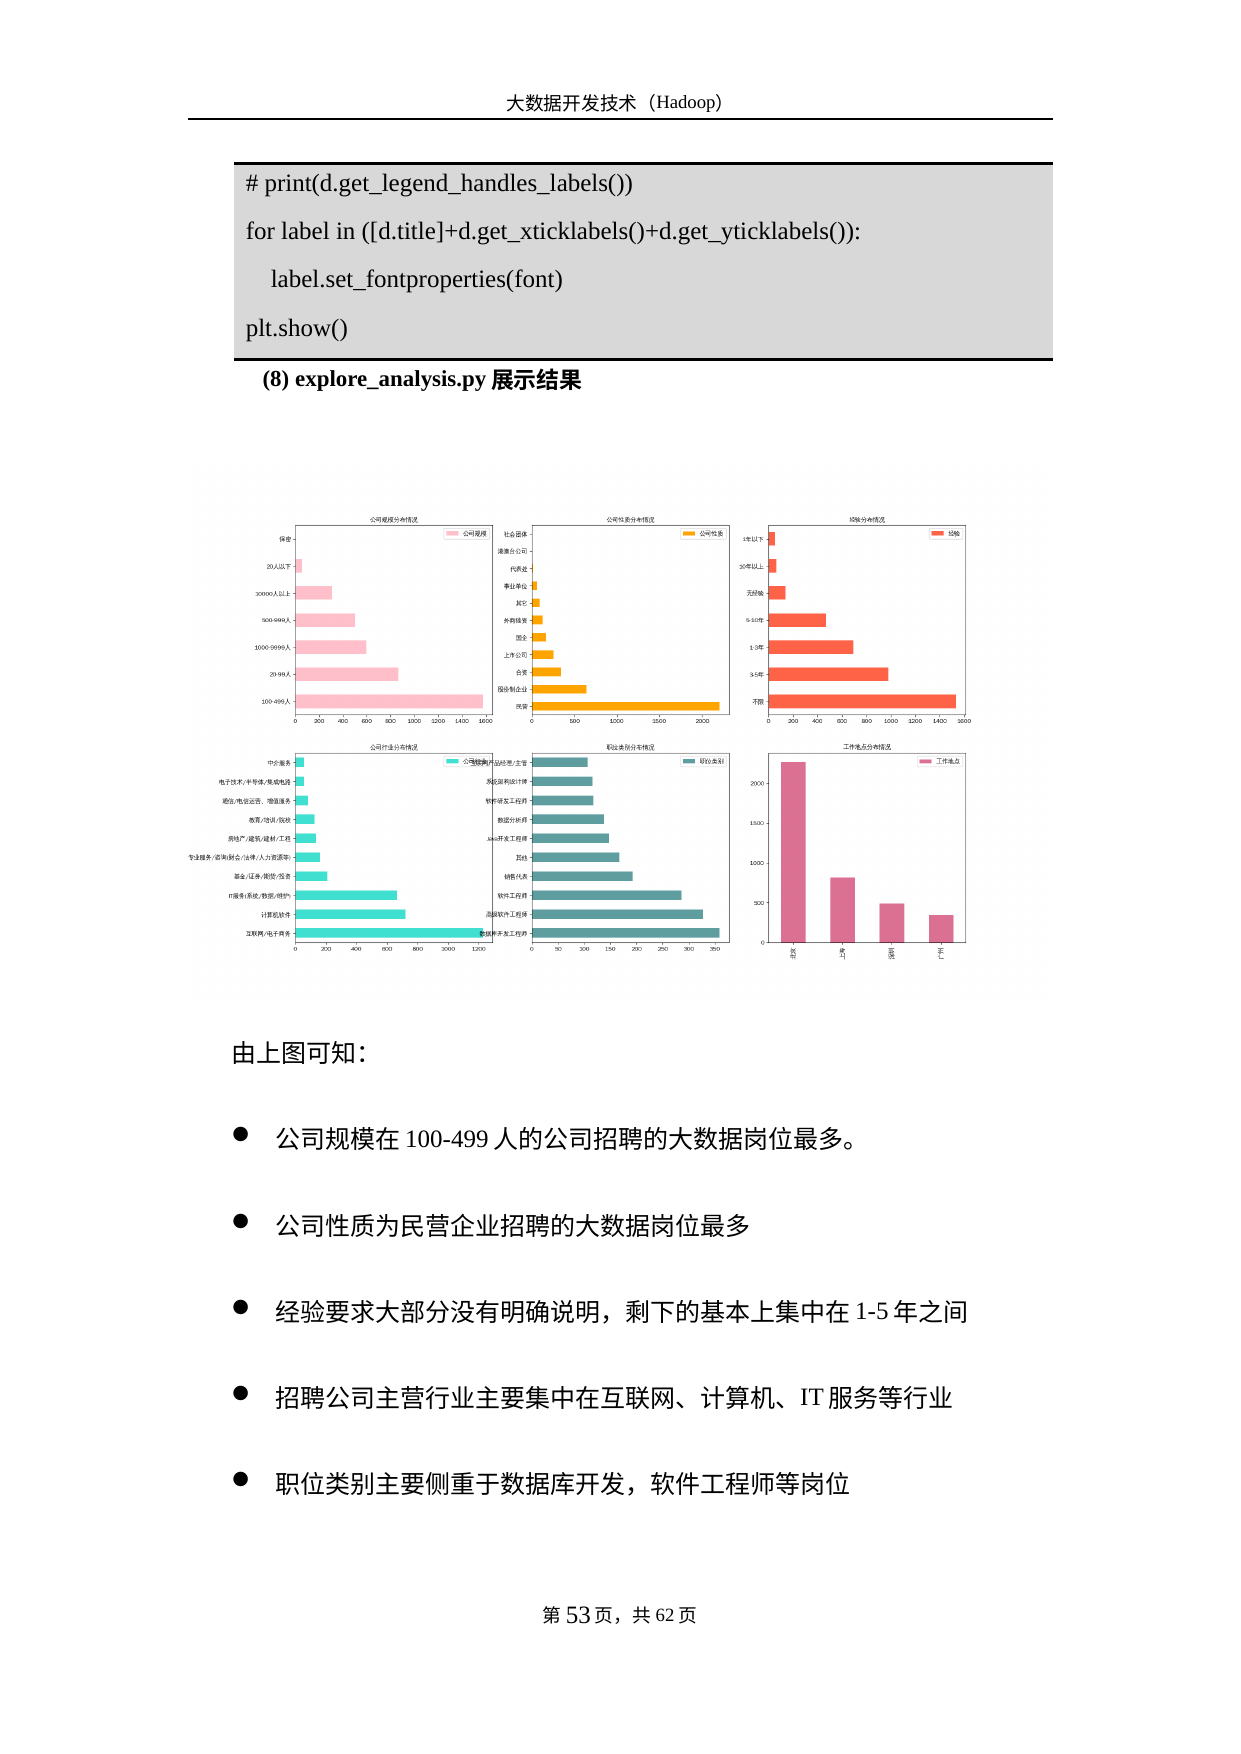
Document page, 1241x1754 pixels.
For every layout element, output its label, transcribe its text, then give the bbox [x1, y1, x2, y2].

list 职位类别主要侧重于数据库开发，软件工程师等岗位 [231, 1448, 1053, 1516]
list explore_analysis.py展示结果 [262, 361, 1053, 395]
list 经验要求大部分没有明确说明，剩下的基本上集中在1-5年之间 [231, 1276, 1053, 1344]
text 由上图可知： [187, 1018, 1053, 1086]
picture [187, 460, 1052, 1002]
list 招聘公司主营行业主要集中在互联网、计算机、IT服务等行业 [231, 1362, 1053, 1430]
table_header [234, 165, 1053, 358]
list 公司性质为民营企业招聘的大数据岗位最多 [231, 1190, 1053, 1258]
list 公司规模在100-499人的公司招聘的大数据岗位最多。 [231, 1104, 1053, 1172]
